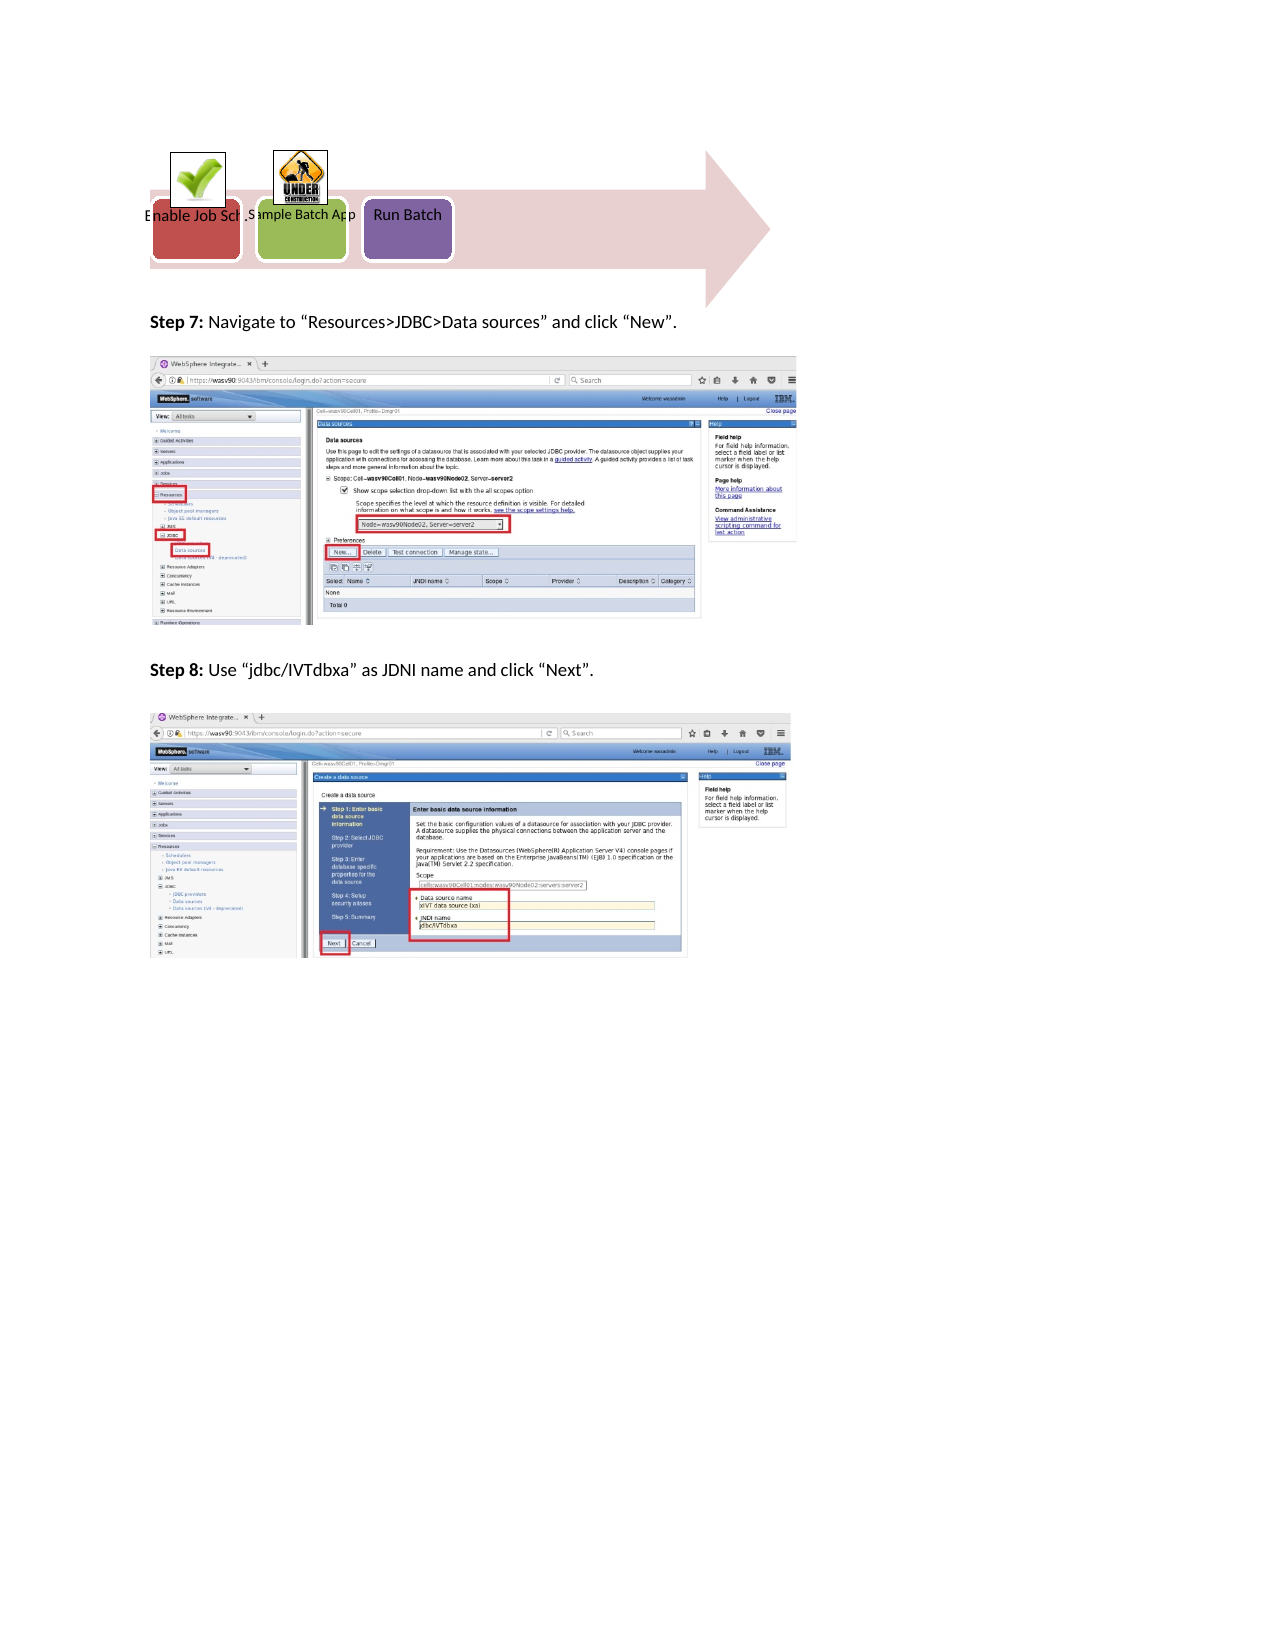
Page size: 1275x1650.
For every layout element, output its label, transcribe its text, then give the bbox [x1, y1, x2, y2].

picture [150, 713, 797, 958]
text Step 7: Navigate to “Resources>JDBC>Data sources” and click “New”. [150, 310, 1125, 333]
picture [171, 153, 225, 207]
picture [274, 151, 327, 204]
picture [150, 356, 797, 625]
text Step 8: Use “jdbc/IVTdbxa” as JDNI name and click “Next”. [150, 658, 1125, 681]
